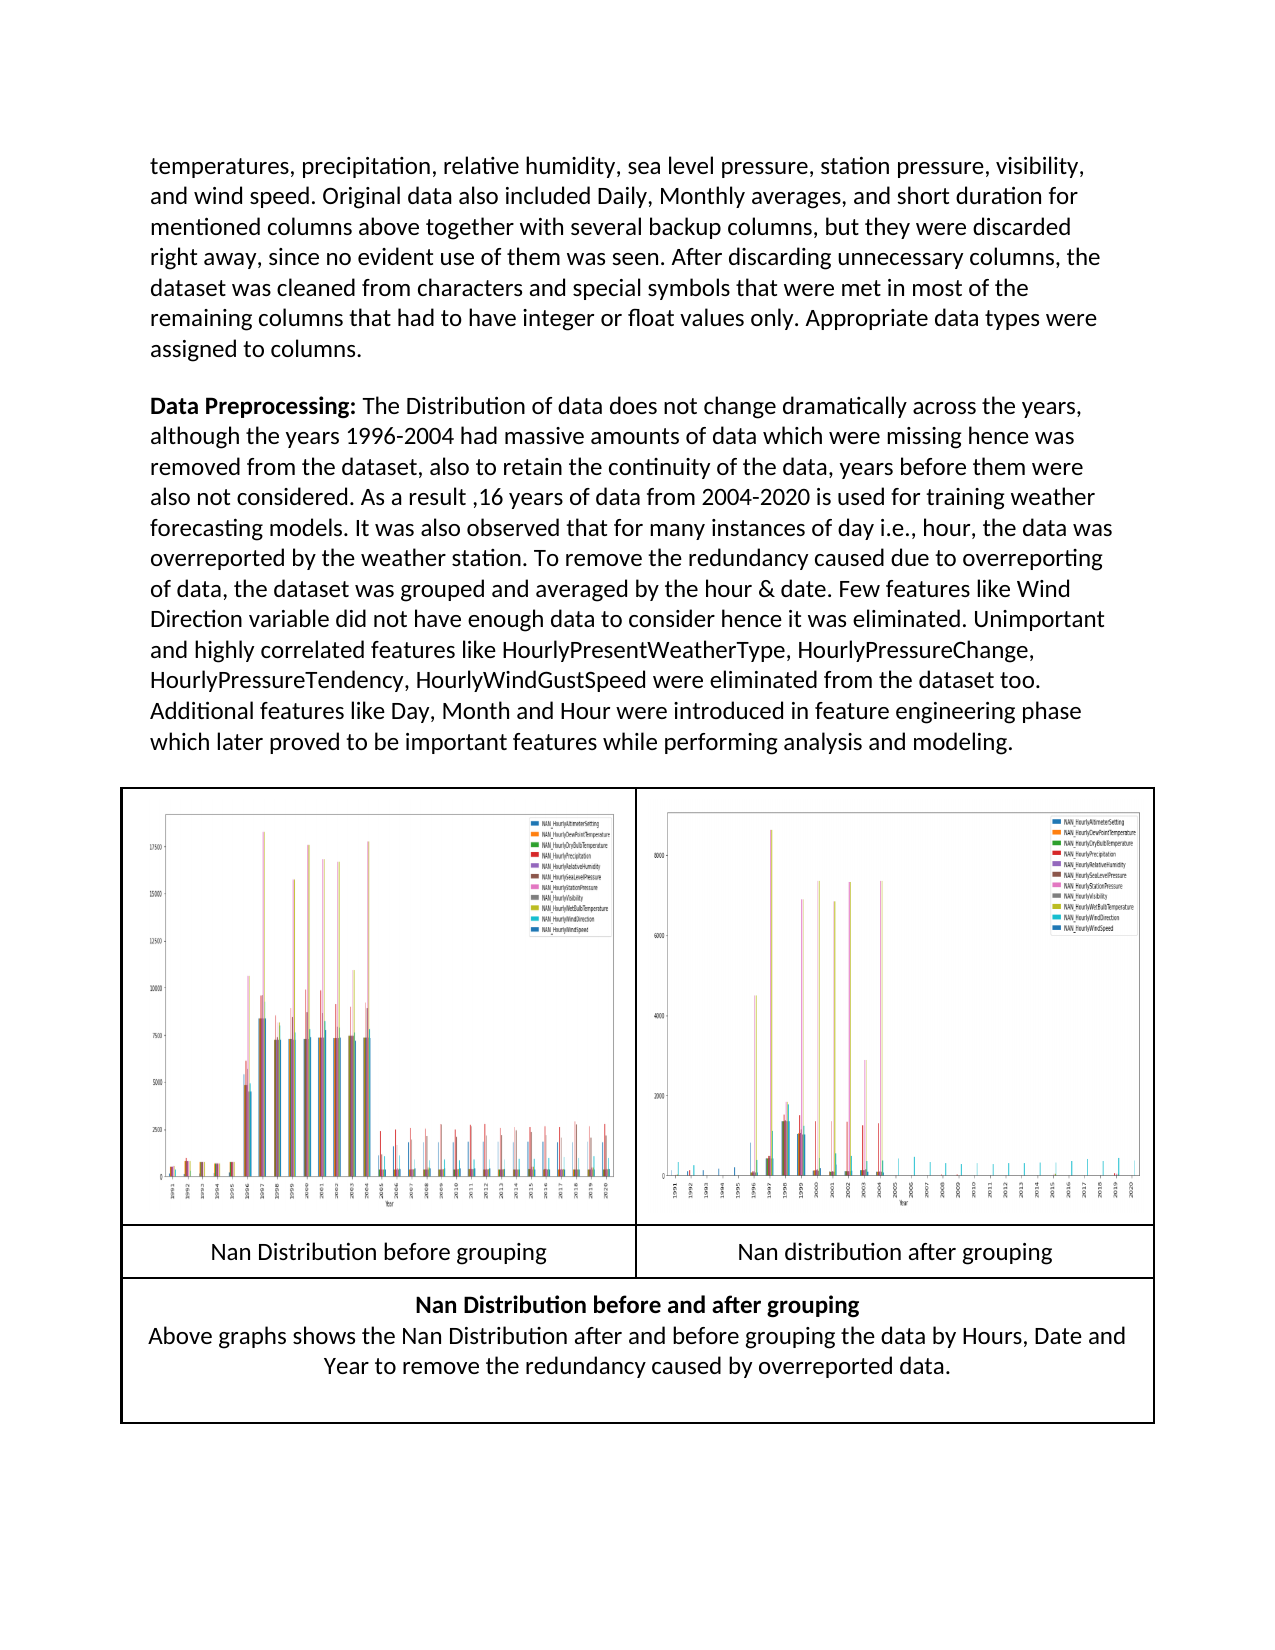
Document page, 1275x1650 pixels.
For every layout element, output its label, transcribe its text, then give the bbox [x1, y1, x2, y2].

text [150, 150, 1125, 364]
table_cell Nan Distribution before grouping [123, 1226, 635, 1277]
table_cell Nan Distribution before and after grouping Above graphs shows the Nan Distribution after and before grouping the data by Hours, Date and Year to remove the redundancy caused by overreported data. [123, 1279, 1153, 1422]
table_header [123, 789, 635, 1223]
table_cell Nan distribution after grouping [637, 1226, 1153, 1277]
text Data Preprocessing: The Distribution of data does not change dramatically across the years, although the years 1996-2004 had massive amounts of data which were missing hence was removed from the dataset, also to retain the continuity of the data, years before them were also not considered. As a result ,16 years of data from 2004-2020 is used for training weather forecasting models. It was also observed that for many instances of day i.e., hour, the data was overreported by the weather station. To remove the redundancy caused due to overreporting of data, the dataset was grouped and averaged by the hour & date. Few features like Wind Direction variable did not have enough data to consider hence it was eliminated. Unimportant and highly correlated features like HourlyPresentWeatherType, HourlyPressureChange, HourlyPressureTendency, HourlyWindGustSpeed were eliminated from the dataset too. Additional features like Day, Month and Hour were introduced in feature engineering phase which later proved to be important features while performing analysis and modeling. [150, 390, 1125, 756]
table_header [637, 789, 1153, 1223]
picture [646, 799, 1146, 1213]
picture [139, 799, 618, 1211]
